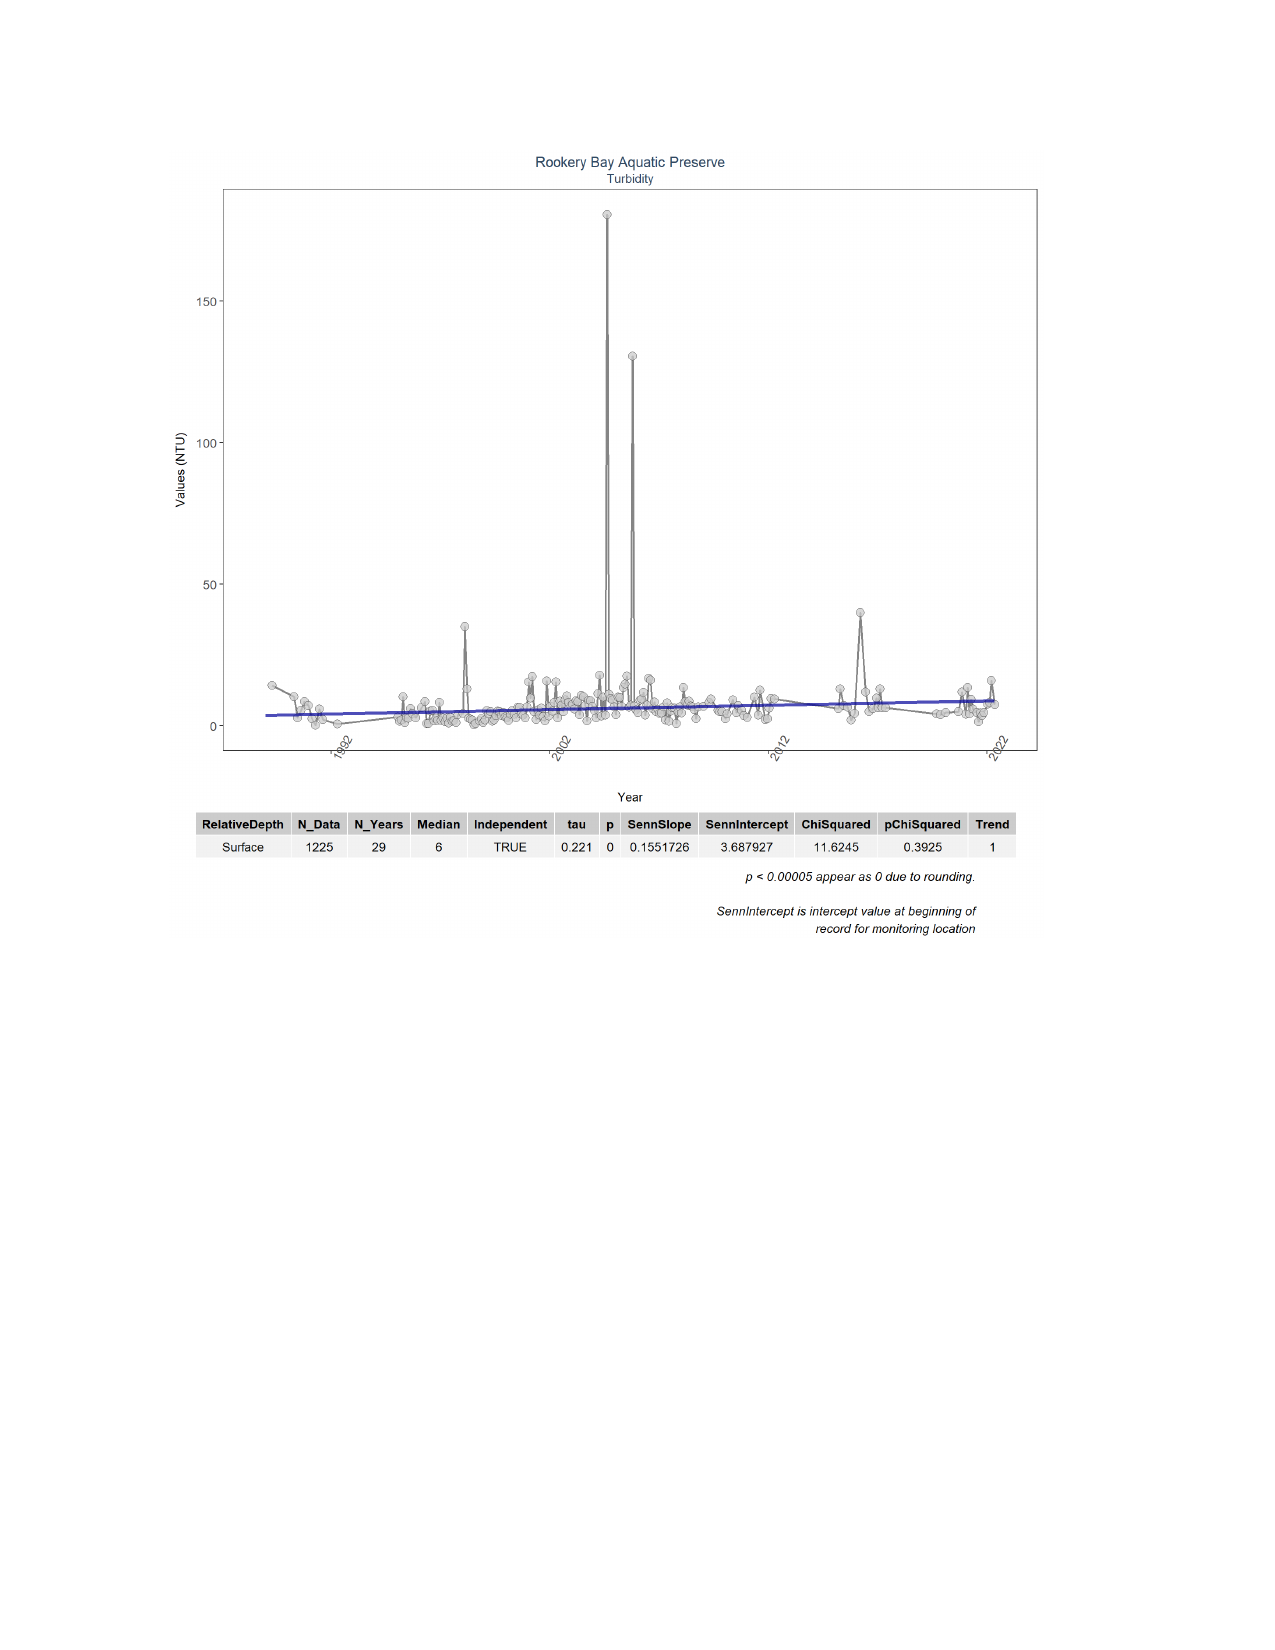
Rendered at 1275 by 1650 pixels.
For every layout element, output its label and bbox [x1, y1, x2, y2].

picture [168, 150, 1044, 938]
